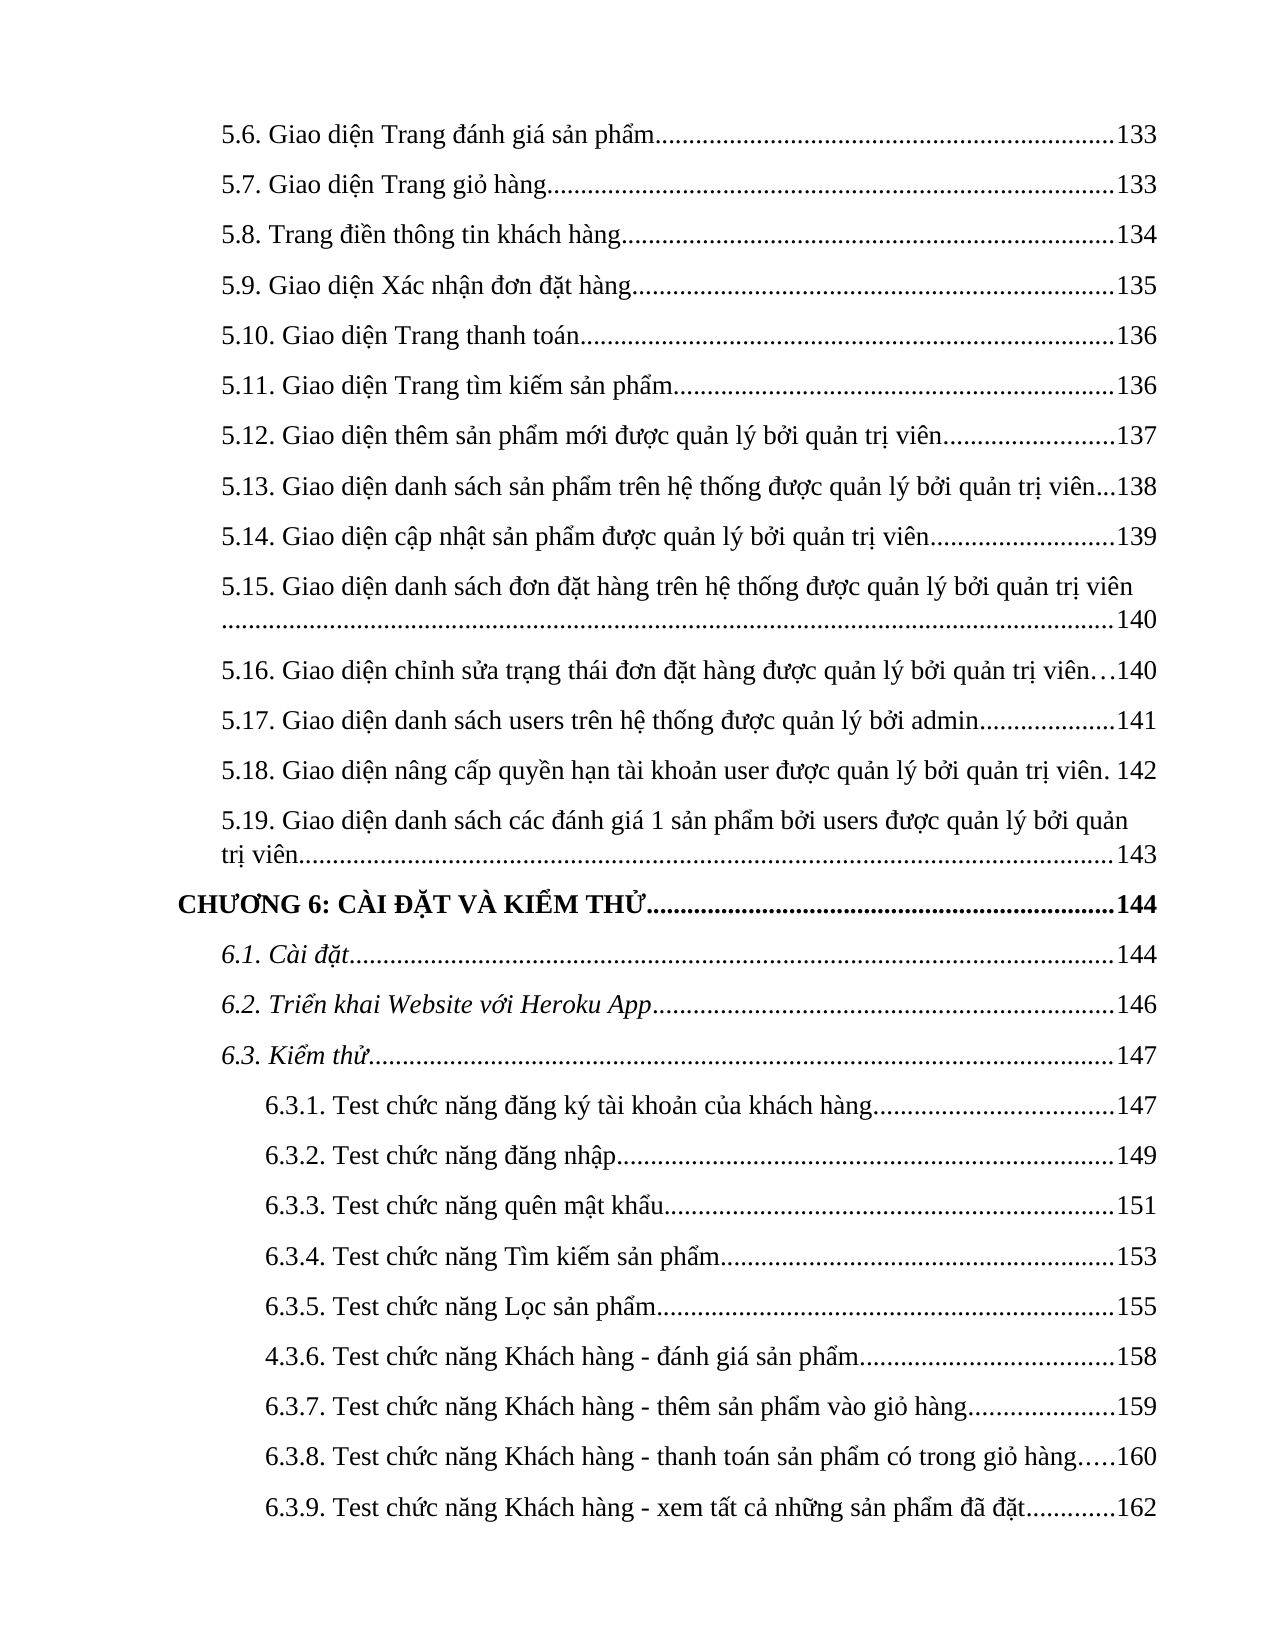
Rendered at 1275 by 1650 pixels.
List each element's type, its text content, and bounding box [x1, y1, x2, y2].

text 5.7. Giao diện Trang giỏ hàng 133 [221, 168, 1157, 199]
text 5.9. Giao diện Xác nhận đơn đặt hàng 135 [221, 269, 1157, 300]
text 5.11. Giao diện Trang tìm kiếm sản phẩm 136 [221, 369, 1157, 400]
text 6.3. Kiểm thử 147 [221, 1039, 1157, 1070]
text 4.3.6. Test chức năng Khách hàng - đánh giá sản phẩm 158 [265, 1340, 1157, 1371]
text CHƯƠNG 6: CÀI ĐẶT VÀ KIỂM THỬ 144 [177, 888, 1157, 919]
text 6.3.3. Test chức năng quên mật khẩu 151 [265, 1189, 1157, 1221]
text 6.3.8. Test chức năng Khách hàng - thanh toán sản phẩm có trong giỏ hàng 160 [265, 1440, 1157, 1472]
text 5.18. Giao diện nâng cấp quyền hạn tài khoản user được quản lý bởi quản trị viên 142 [221, 754, 1157, 785]
text 5.19. Giao diện danh sách các đánh giá 1 sản phẩm bởi users được quản lý bởi quản trị viên 143 [221, 804, 1157, 869]
text 6.3.9. Test chức năng Khách hàng - xem tất cả những sản phẩm đã đặt 162 [265, 1491, 1157, 1522]
text 5.17. Giao diện danh sách users trên hệ thống được quản lý bởi admin 141 [221, 704, 1157, 735]
text 5.8. Trang điền thông tin khách hàng 134 [221, 218, 1157, 250]
text 6.3.1. Test chức năng đăng ký tài khoản của khách hàng 147 [265, 1089, 1157, 1120]
text 6.3.5. Test chức năng Lọc sản phẩm 155 [265, 1290, 1157, 1321]
text 5.16. Giao diện chỉnh sửa trạng thái đơn đặt hàng được quản lý bởi quản trị viên 140 [221, 654, 1157, 685]
text 5.15. Giao diện danh sách đơn đặt hàng trên hệ thống được quản lý bởi quản trị viên 140 [221, 570, 1157, 635]
text 6.1. Cài đặt 144 [221, 938, 1157, 969]
text 5.6. Giao diện Trang đánh giá sản phẩm 133 [221, 118, 1157, 149]
text 6.3.7. Test chức năng Khách hàng - thêm sản phẩm vào giỏ hàng 159 [265, 1390, 1157, 1421]
text 6.3.2. Test chức năng đăng nhập 149 [265, 1139, 1157, 1170]
text 5.10. Giao diện Trang thanh toán 136 [221, 319, 1157, 350]
text 5.14. Giao diện cập nhật sản phẩm được quản lý bởi quản trị viên 139 [221, 520, 1157, 551]
text 6.2. Triển khai Website với Heroku App 146 [221, 988, 1157, 1020]
text 6.3.4. Test chức năng Tìm kiếm sản phẩm 153 [265, 1239, 1157, 1271]
text 5.12. Giao diện thêm sản phẩm mới được quản lý bởi quản trị viên 137 [221, 419, 1157, 451]
text 5.13. Giao diện danh sách sản phẩm trên hệ thống được quản lý bởi quản trị viên 138 [221, 469, 1157, 501]
